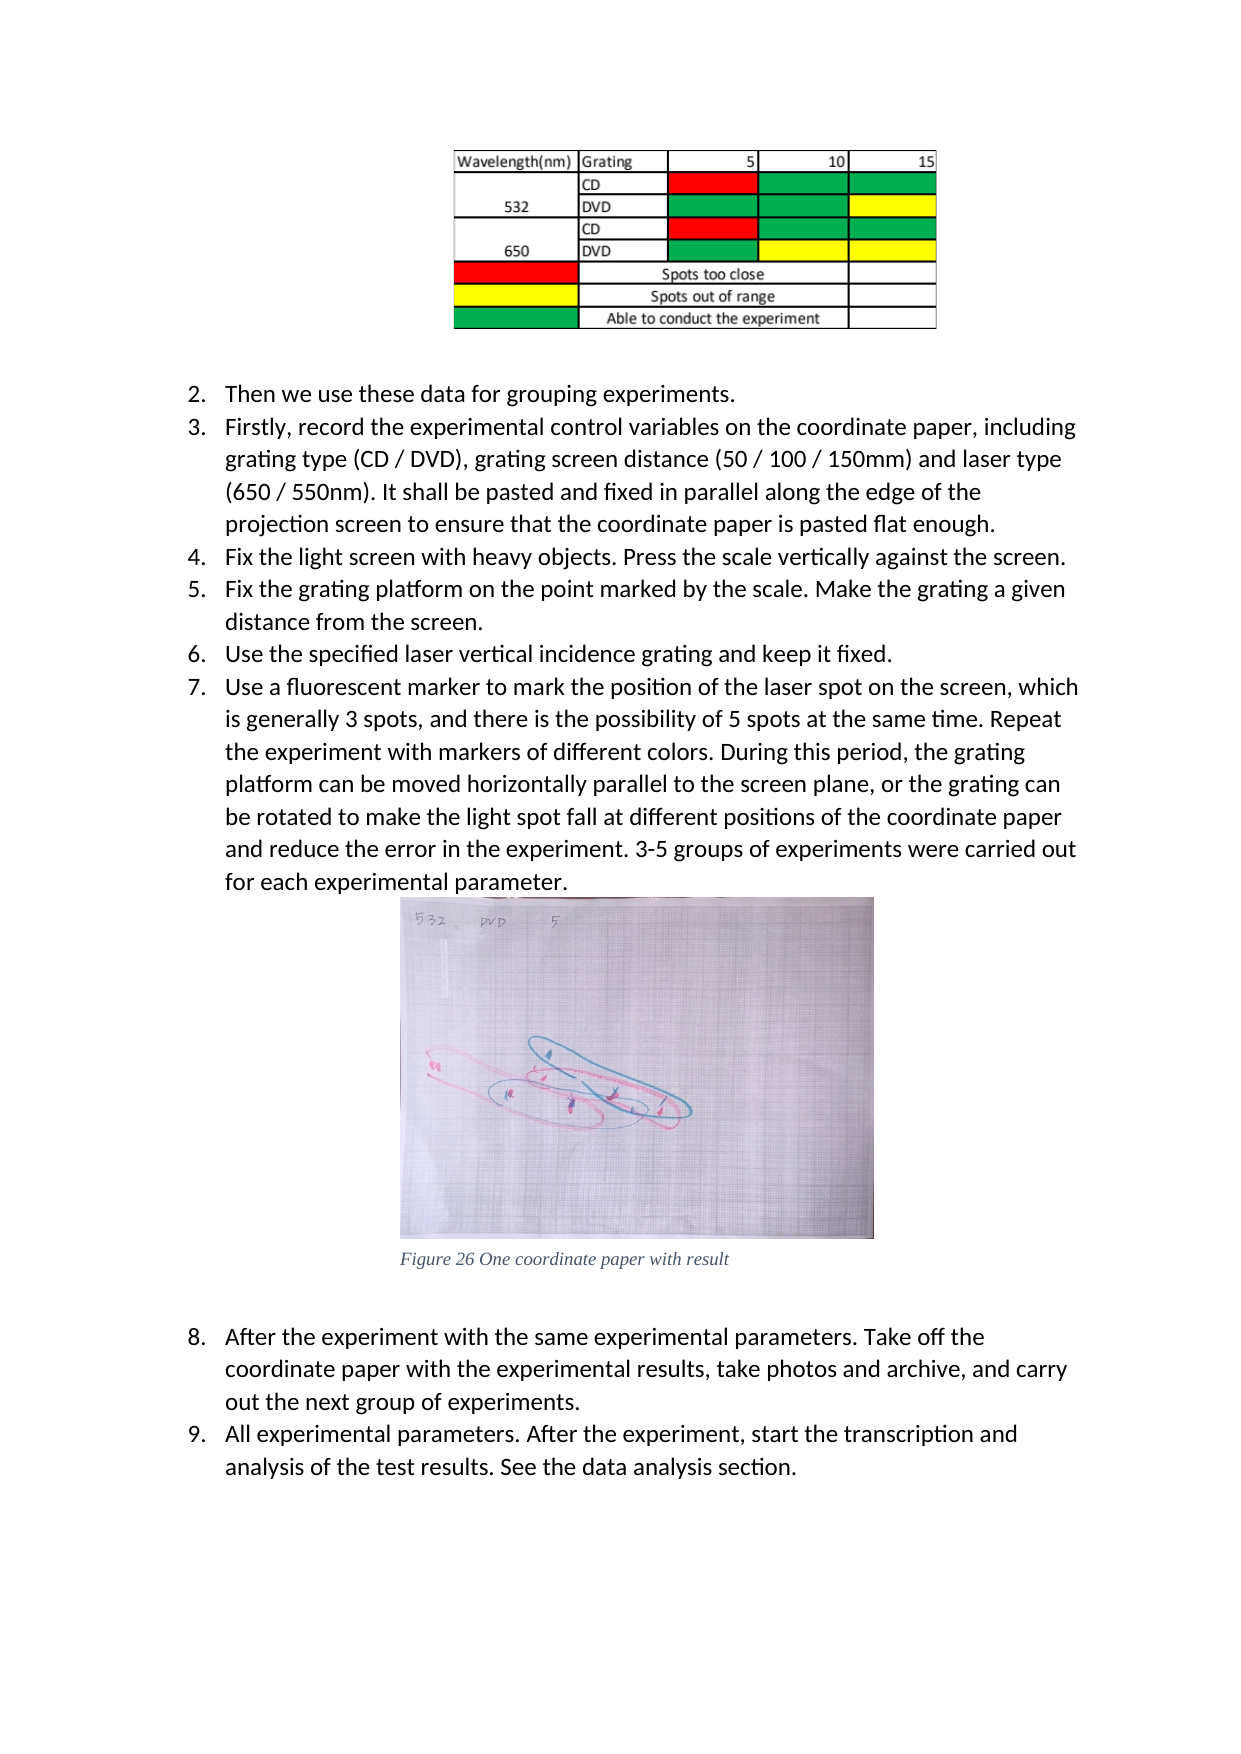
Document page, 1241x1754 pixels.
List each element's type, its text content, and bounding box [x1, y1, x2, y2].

list Fix the light screen with heavy objects. Press the scale vertically against the screen. [187, 540, 1090, 572]
list Firstly, record the experimental control variables on the coordinate paper, including grating type (CD / DVD), grating screen distance (50 / 100 / 150mm) and laser type (650 / 550nm). It shall be pasted and fixed in parallel along the edge of the projection screen to ensure that the coordinate paper is pasted flat enough. [187, 410, 1090, 540]
list Fix the grating platform on the point marked by the scale. Make the grating a given distance from the screen. [187, 572, 1090, 637]
picture [400, 897, 874, 1239]
list All experimental parameters. After the experiment, start the transcription and analysis of the test results. See the data analysis section. [187, 1417, 1090, 1482]
list Use the specified laser vertical incidence grating and keep it fixed. [187, 637, 1090, 670]
list Use a fluorescent marker to mark the position of the laser spot on the screen, which is generally 3 spots, and there is the possibility of 5 spots at the same time. Repeat the experiment with markers of different colors. During this period, the grating platform can be moved horizontally parallel to the screen plane, or the grating can be rotated to make the light spot fall at different positions of the coordinate paper and reduce the error in the experiment. 3-5 groups of experiments were carried out for each experimental parameter. [187, 670, 1090, 897]
list Then we use these data for grouping experiments. [187, 377, 1090, 410]
list After the experiment with the same experimental parameters. Take off the coordinate paper with the experimental results, take photos and archive, and carry out the next group of experiments. [187, 1320, 1090, 1417]
